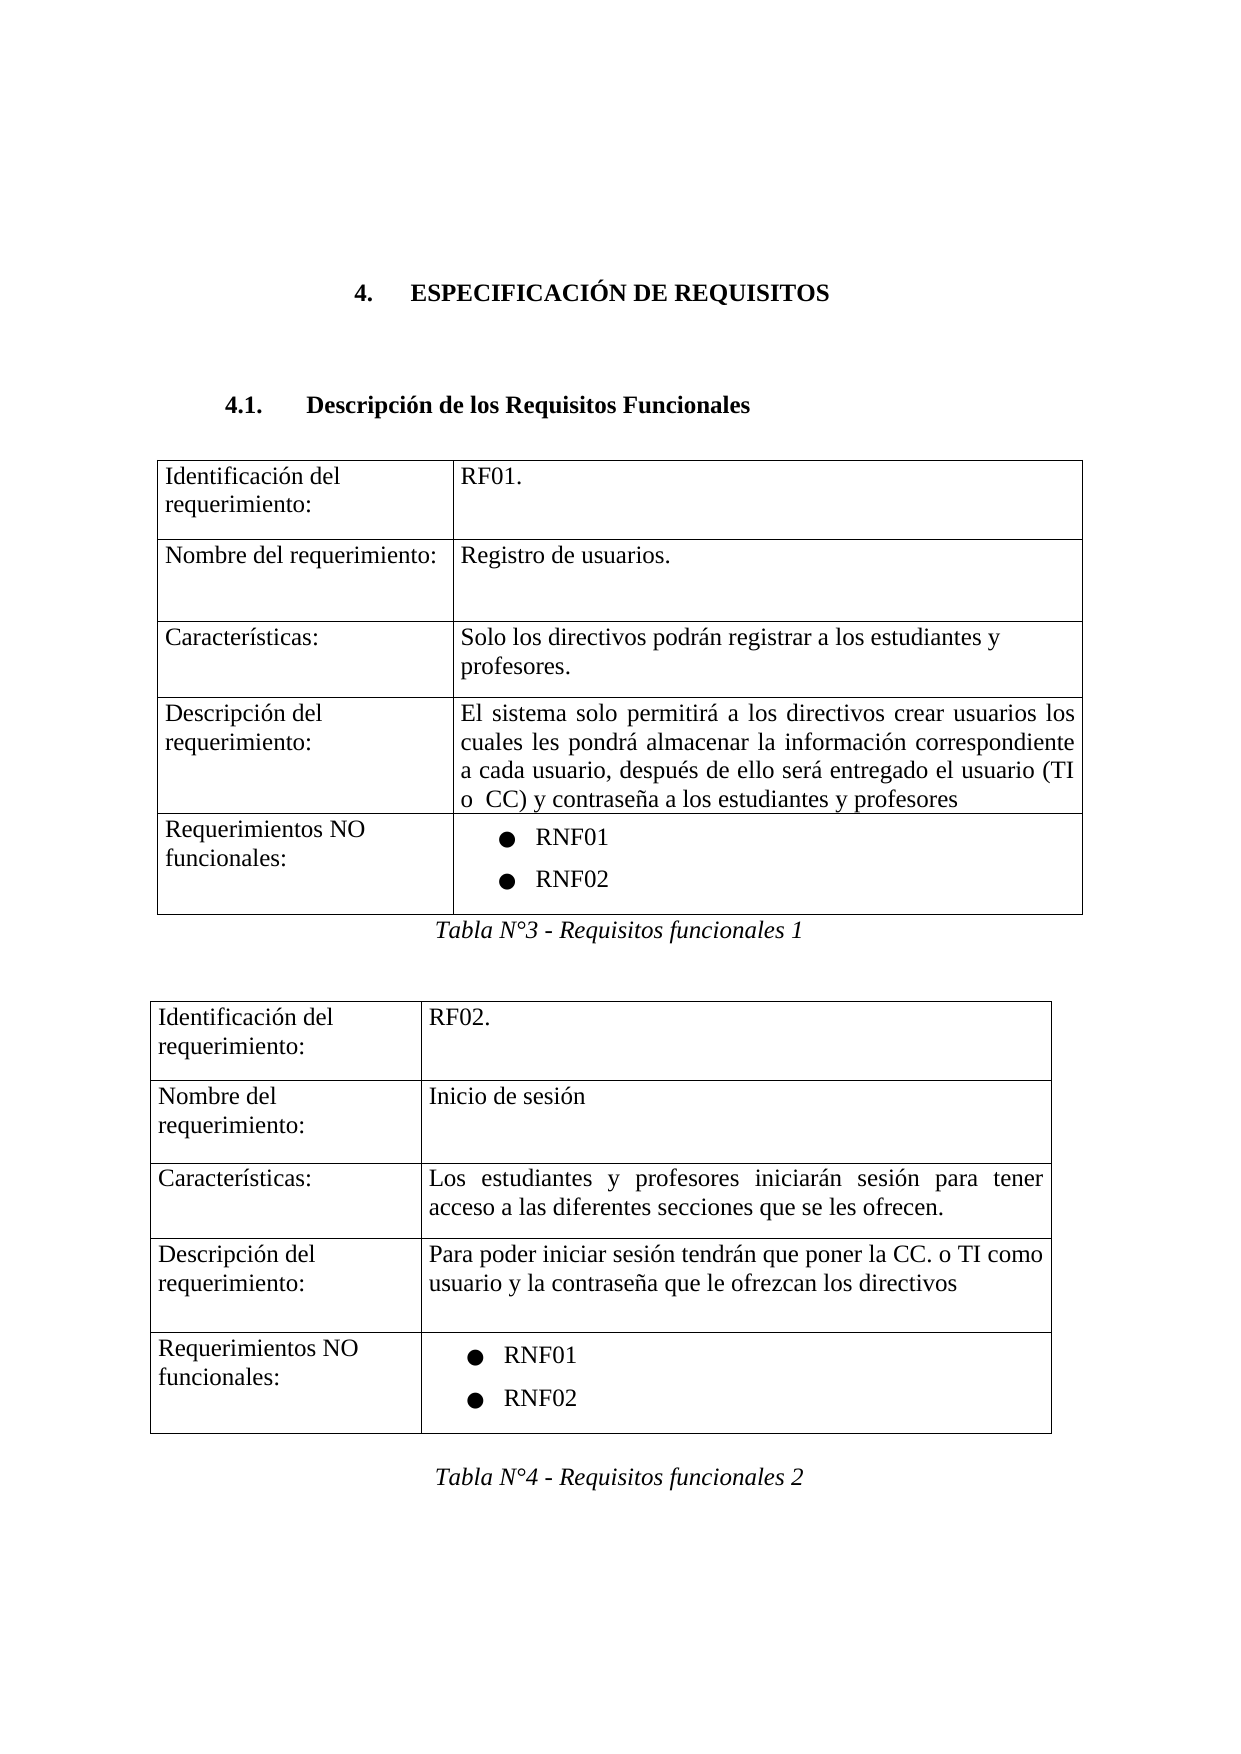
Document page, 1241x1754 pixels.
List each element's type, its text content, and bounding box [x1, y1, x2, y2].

table_cell RNF01 RNF02 [422, 1333, 1051, 1432]
table_cell Nombre del requerimiento: [158, 540, 453, 621]
table_cell Para poder iniciar sesión tendrán que poner la CC. o TI como usuario y la contraseña que le ofrezcan los directivos [422, 1239, 1051, 1332]
text Tabla N°3 - Requisitos funcionales 1 [150, 915, 1090, 943]
table_cell Características: [158, 622, 453, 697]
text Tabla N°4 - Requisitos funcionales 2 [150, 1462, 1090, 1491]
table_cell Registro de usuarios. [454, 540, 1082, 621]
table_cell Requerimientos NO funcionales: [158, 814, 453, 914]
table_cell Nombre del requerimiento: [151, 1081, 421, 1162]
table_cell El sistema solo permitirá a los directivos crear usuarios los cuales les pondrá almacenar la información correspondiente a cada usuario, después de ello será entregado el usuario (TI o CC) y contraseña a los estudiantes y profesores [454, 698, 1082, 813]
table_header Identificación del requerimiento: [158, 461, 453, 539]
table_header RF02. [422, 1002, 1051, 1080]
table_cell Inicio de sesión [422, 1081, 1051, 1162]
table_header RF01. [454, 461, 1082, 539]
table_cell RNF01 RNF02 [454, 814, 1082, 914]
table_cell Requerimientos NO funcionales: [151, 1333, 421, 1432]
table_cell Descripción del requerimiento: [158, 698, 453, 813]
table_cell Los estudiantes y profesores iniciarán sesión para tener acceso a las diferentes secciones que se les ofrecen. [422, 1164, 1051, 1238]
text ESPECIFICACIÓN DE REQUISITOS [112, 278, 1090, 307]
text Descripción de los Requisitos Funcionales [262, 390, 1090, 418]
table_cell Características: [151, 1164, 421, 1238]
table_cell Solo los directivos podrán registrar a los estudiantes y profesores. [454, 622, 1082, 697]
table_header Identificación del requerimiento: [151, 1002, 421, 1080]
table_cell Descripción del requerimiento: [151, 1239, 421, 1332]
